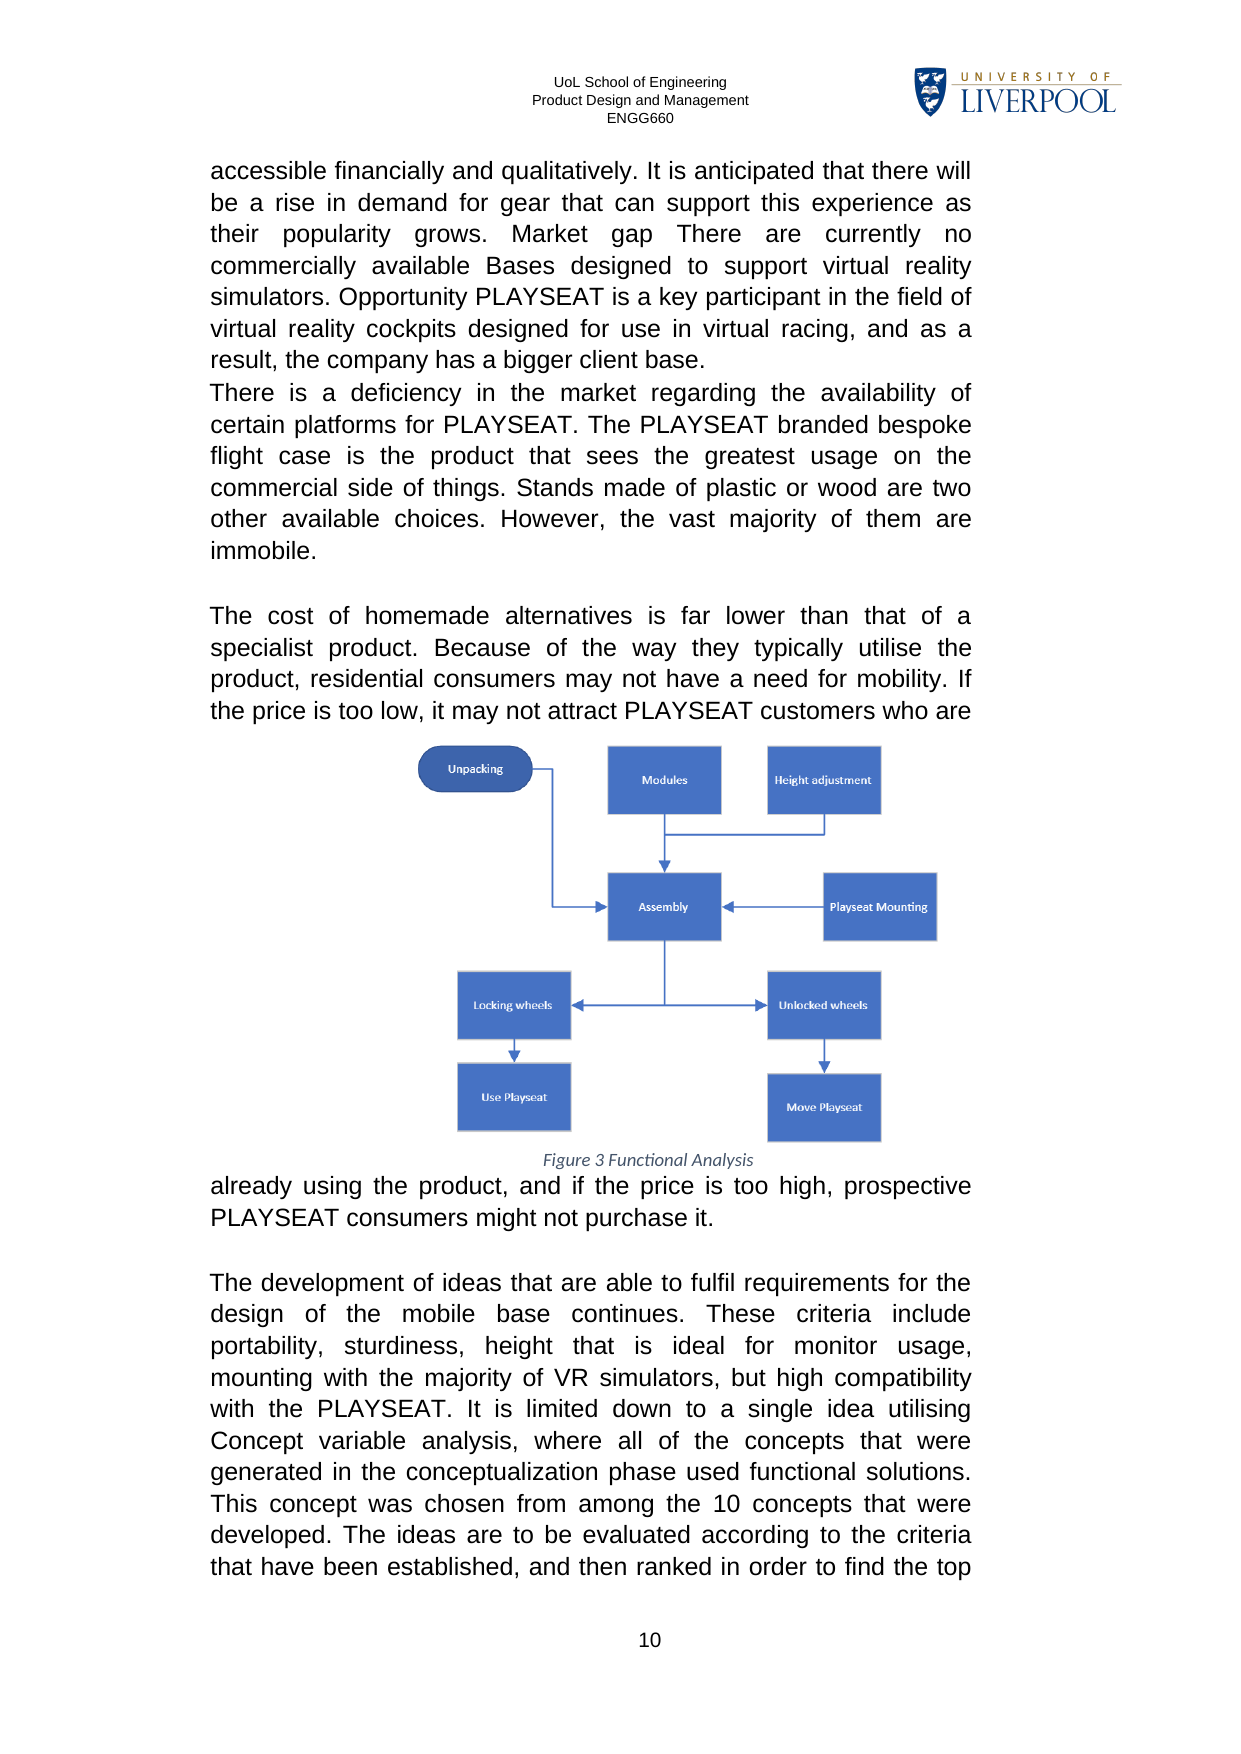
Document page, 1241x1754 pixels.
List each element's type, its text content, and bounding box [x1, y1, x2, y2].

picture [883, 29, 1153, 156]
text There is a deficiency in the market regarding the availability of certain platforms for PLAYSEAT. The PLAYSEAT branded bespoke flight case is the product that sees the greatest usage on the commercial side of things. Stands made of plastic or wood are two other available choices. However, the vast majority of them are immobile. [209, 378, 973, 564]
picture [375, 732, 952, 1159]
